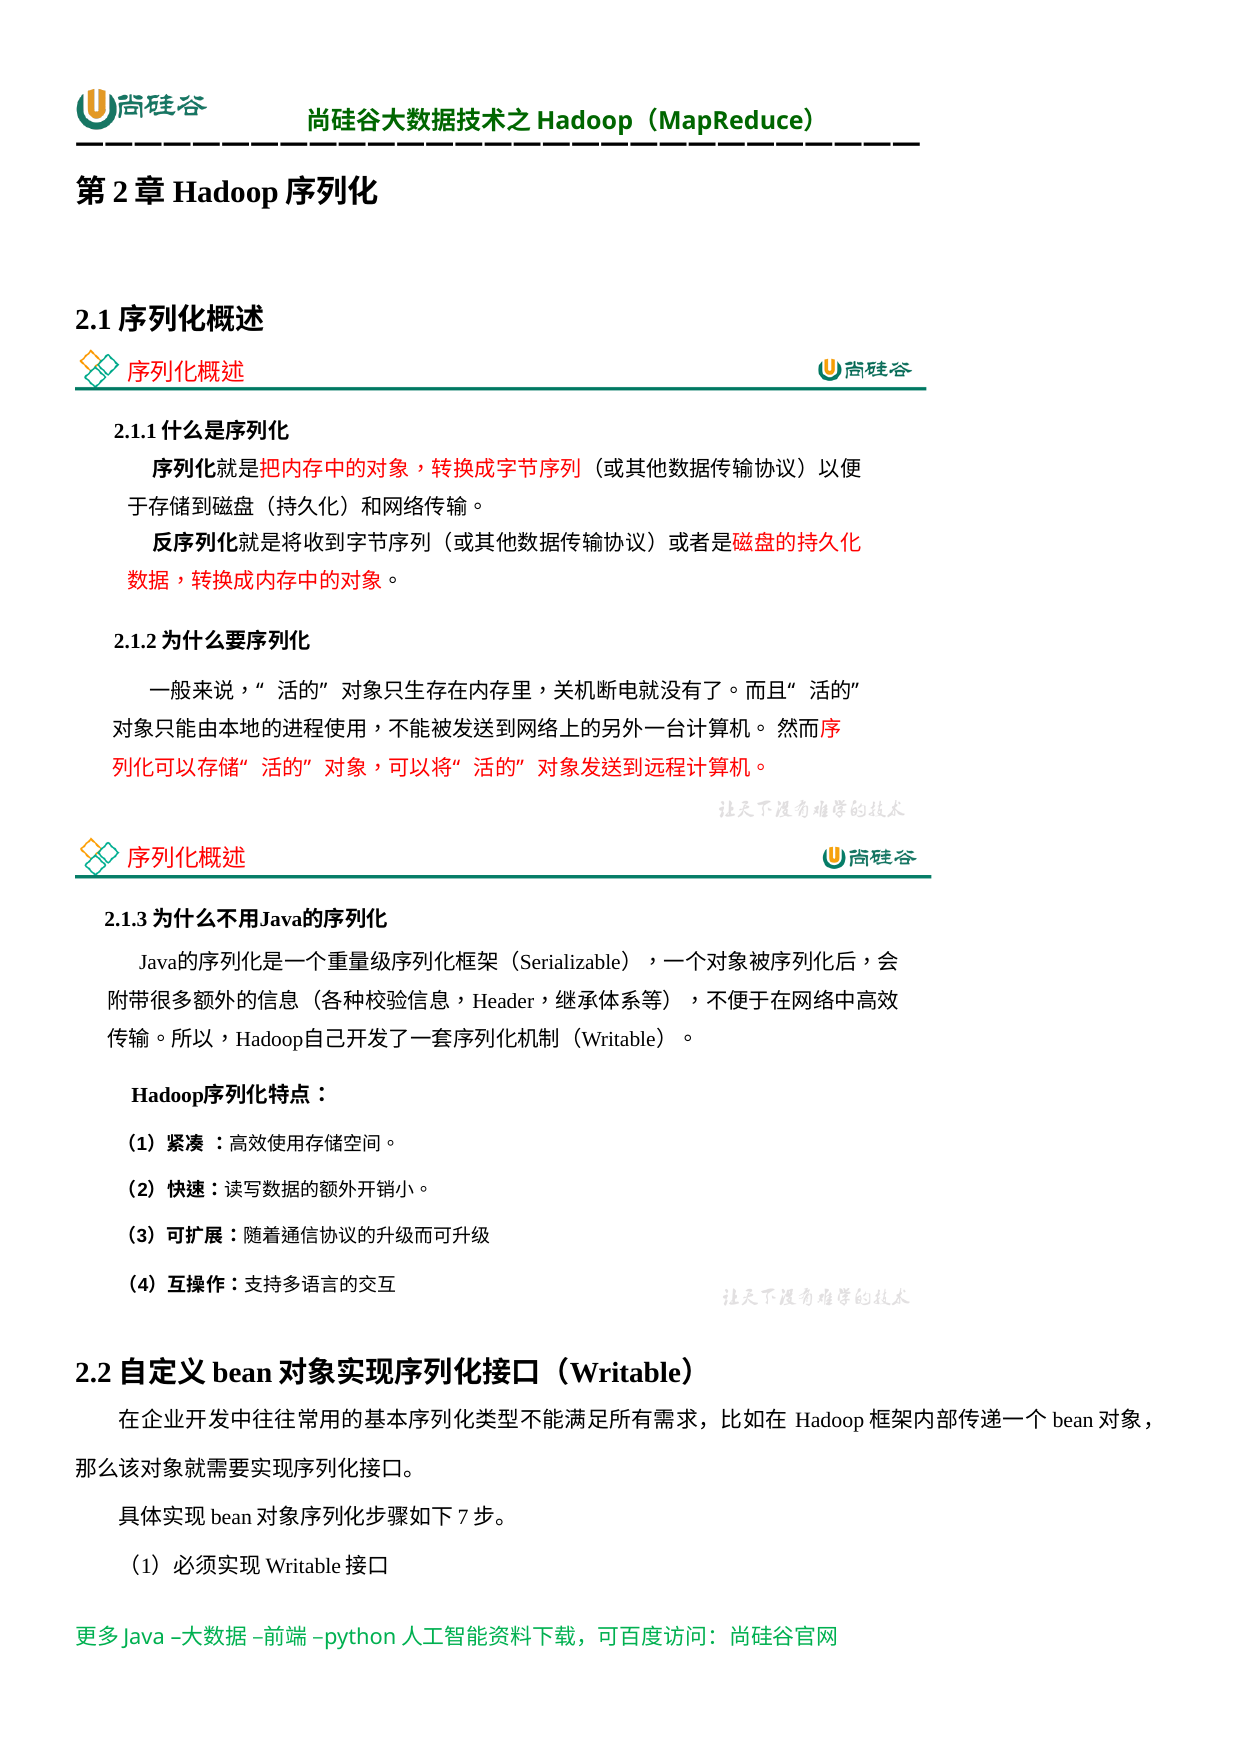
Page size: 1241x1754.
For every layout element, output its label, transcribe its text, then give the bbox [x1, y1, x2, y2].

text 具体实现bean对象序列化步骤如下7步。 [75, 1499, 1165, 1531]
text （1）必须实现Writable接口 [119, 1547, 1165, 1580]
text 在企业开发中往往常用的基本序列化类型不能满足所有需求，比如在Hadoop框架内部传递一个bean对象，那么该对象就需要实现序列化接口。 [75, 1402, 1165, 1483]
subtitle 2.2 自定义bean对象实现序列化接口（Writable） [75, 1337, 1165, 1402]
picture [75, 88, 208, 130]
subtitle 第2章 Hadoop序列化 [75, 156, 1165, 221]
subtitle 2.1 序列化概述 [75, 284, 1165, 349]
